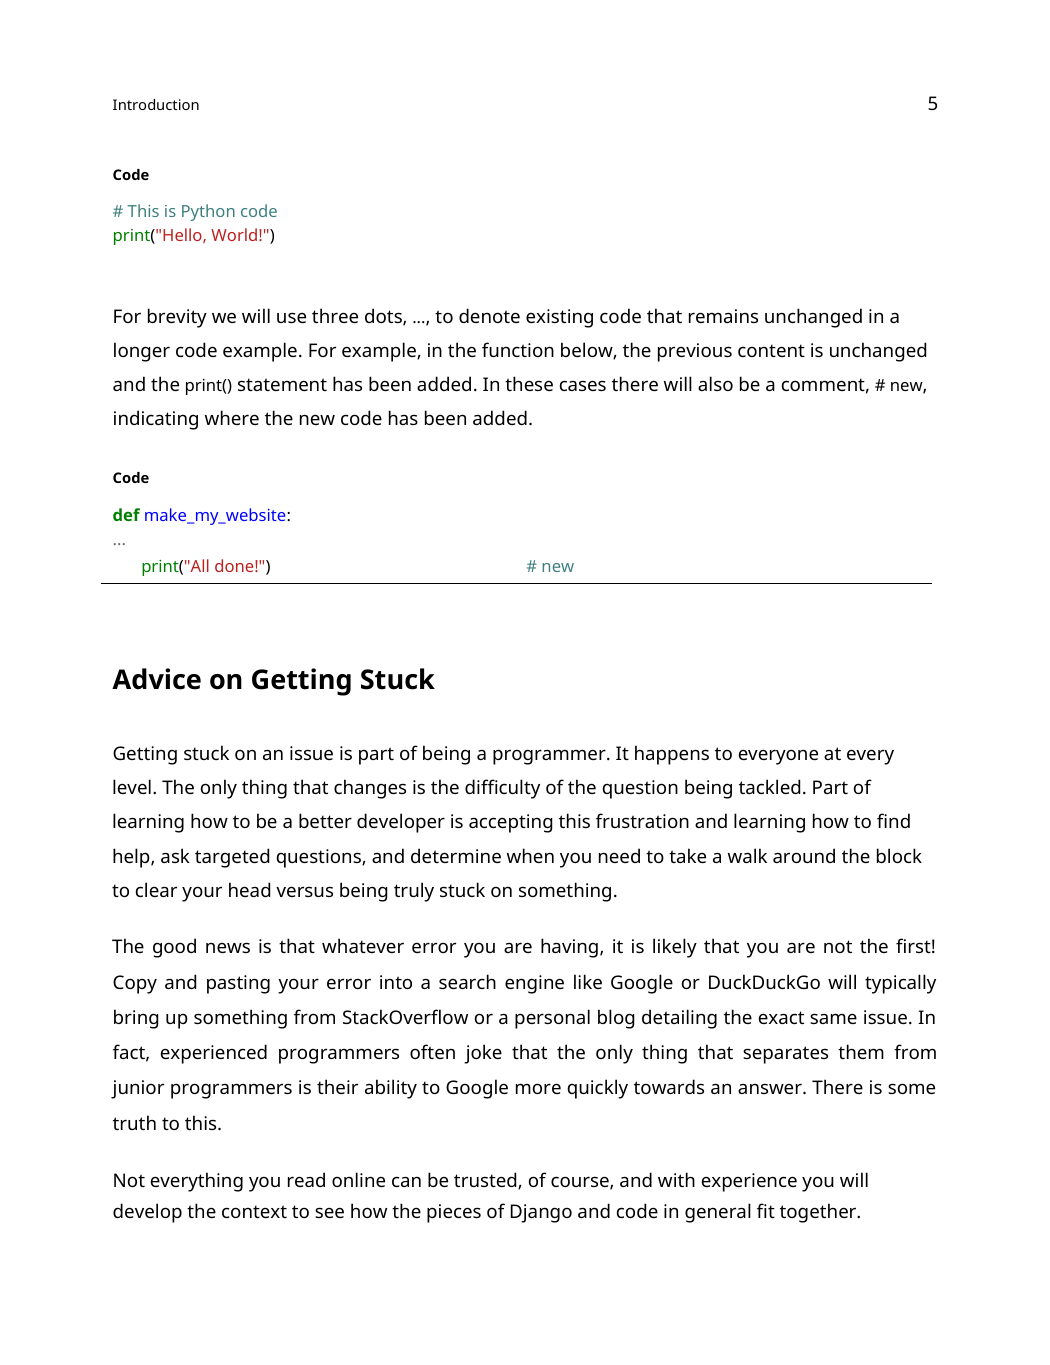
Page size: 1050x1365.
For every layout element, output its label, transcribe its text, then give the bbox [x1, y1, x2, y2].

text Advice on Getting Stuck [112, 661, 943, 697]
text Code [112, 468, 943, 488]
text For brevity we will use three dots, ..., to denote existing code that remains unchanged in a longer code example. For example, in the function below, the previous content is unchanged and the print() statement has been added. In these cases there will also be a comment, # new, indicating where the new code has been added. [112, 303, 943, 431]
text Introduction 5 [112, 90, 943, 115]
text Getting stuck on an issue is part of being a programmer. It happens to everyone at every level. The only thing that changes is the difficulty of the question being tackled. Part of learning how to be a better developer is accepting this frustration and learning how to find help, ask targeted questions, and determine when you need to take a walk around the block to clear your head versus being truly stuck on something. [112, 740, 943, 903]
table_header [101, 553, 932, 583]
text The good news is that whatever error you are having, it is likely that you are not the first! Copy and pasting your error into a search engine like Google or DuckDuckGo will typically bring up something from StackOverflow or a personal blog detailing the exact same issue. In fact, experienced programmers often joke that the only thing that separates them from junior programmers is their ability to Google more quickly towards an answer. There is some truth to this. [112, 934, 938, 1135]
text Not everything you read online can be trusted, of course, and with experience you will develop the context to see how the pieces of Django and code in general fit together. [112, 1167, 943, 1223]
text Code [112, 165, 943, 185]
text # This is Python code print("Hello, World!") [112, 200, 343, 247]
text def make_my_website: ... [112, 503, 313, 550]
